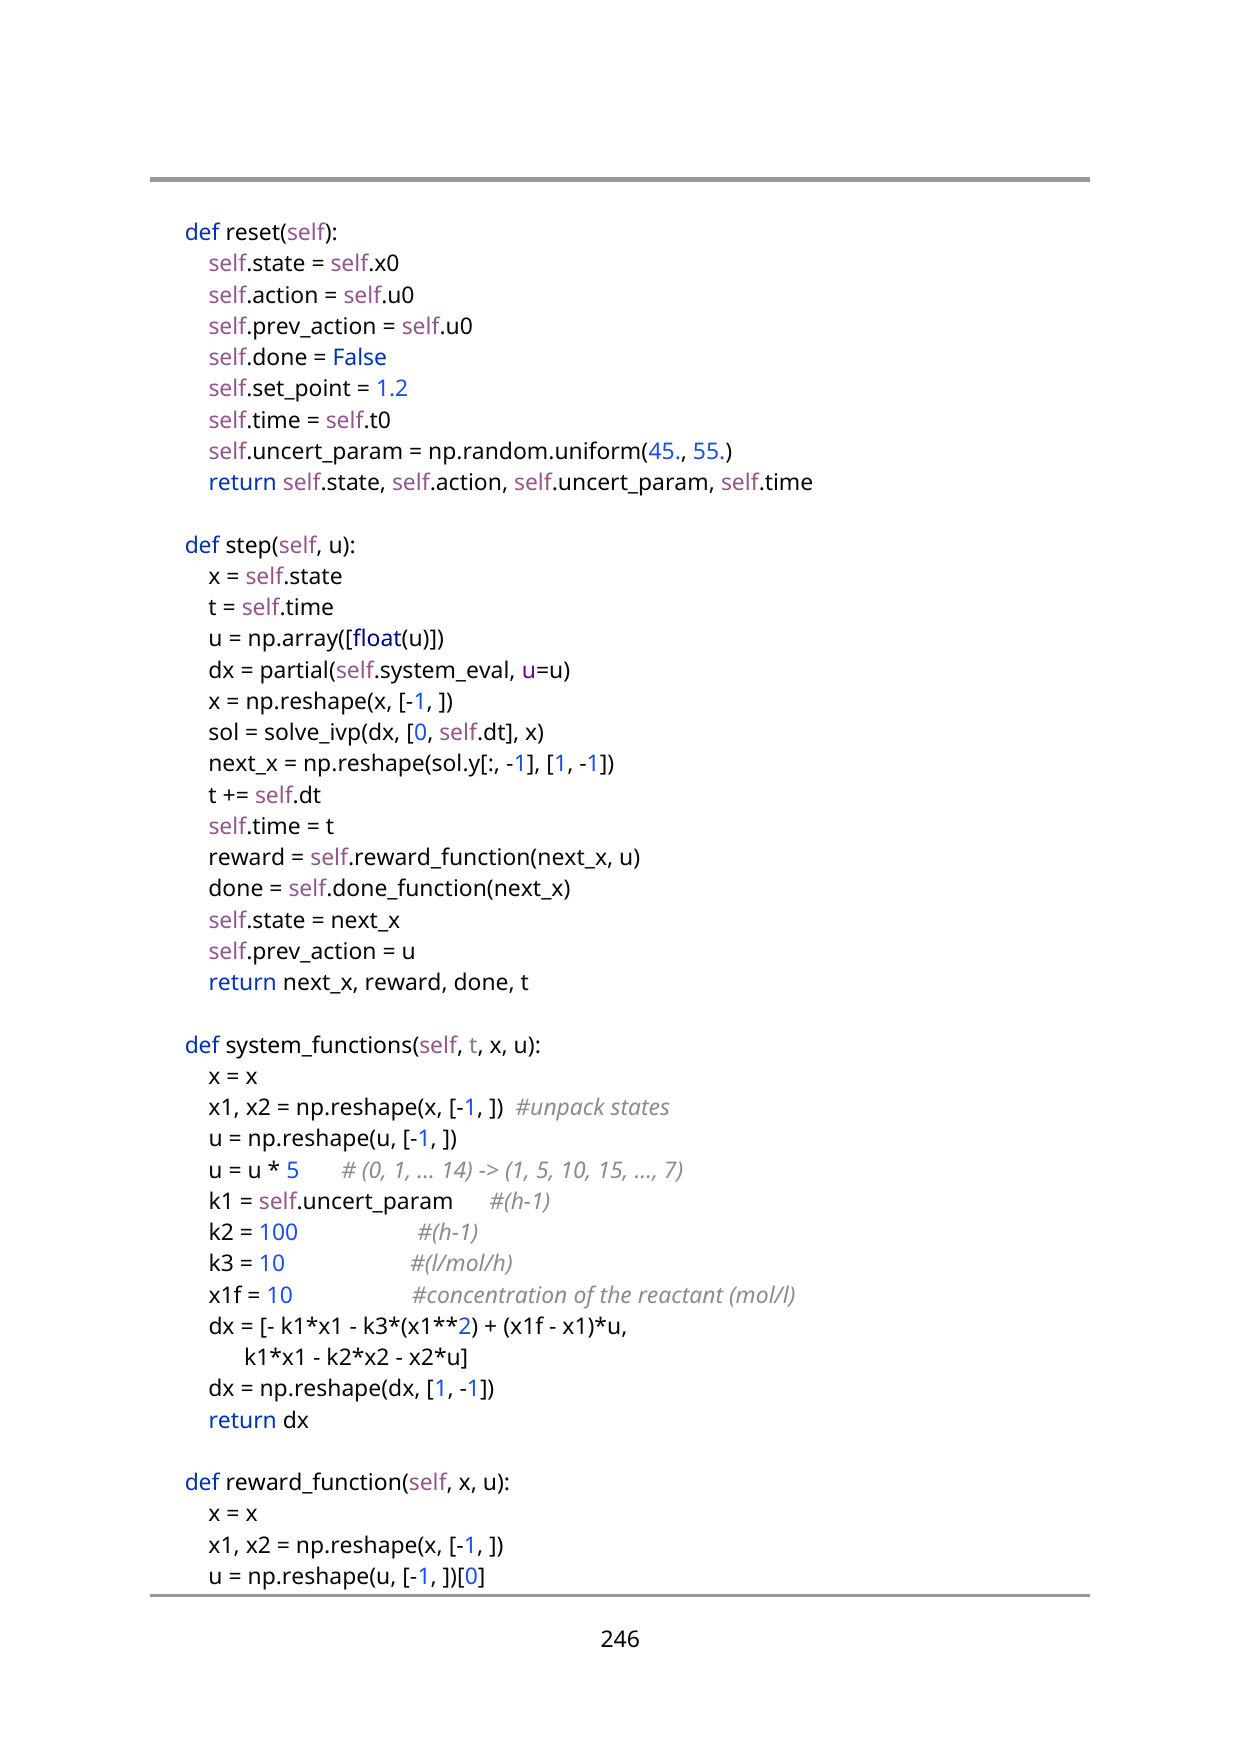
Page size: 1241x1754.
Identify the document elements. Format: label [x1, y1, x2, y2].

table_header [150, 182, 1090, 1594]
